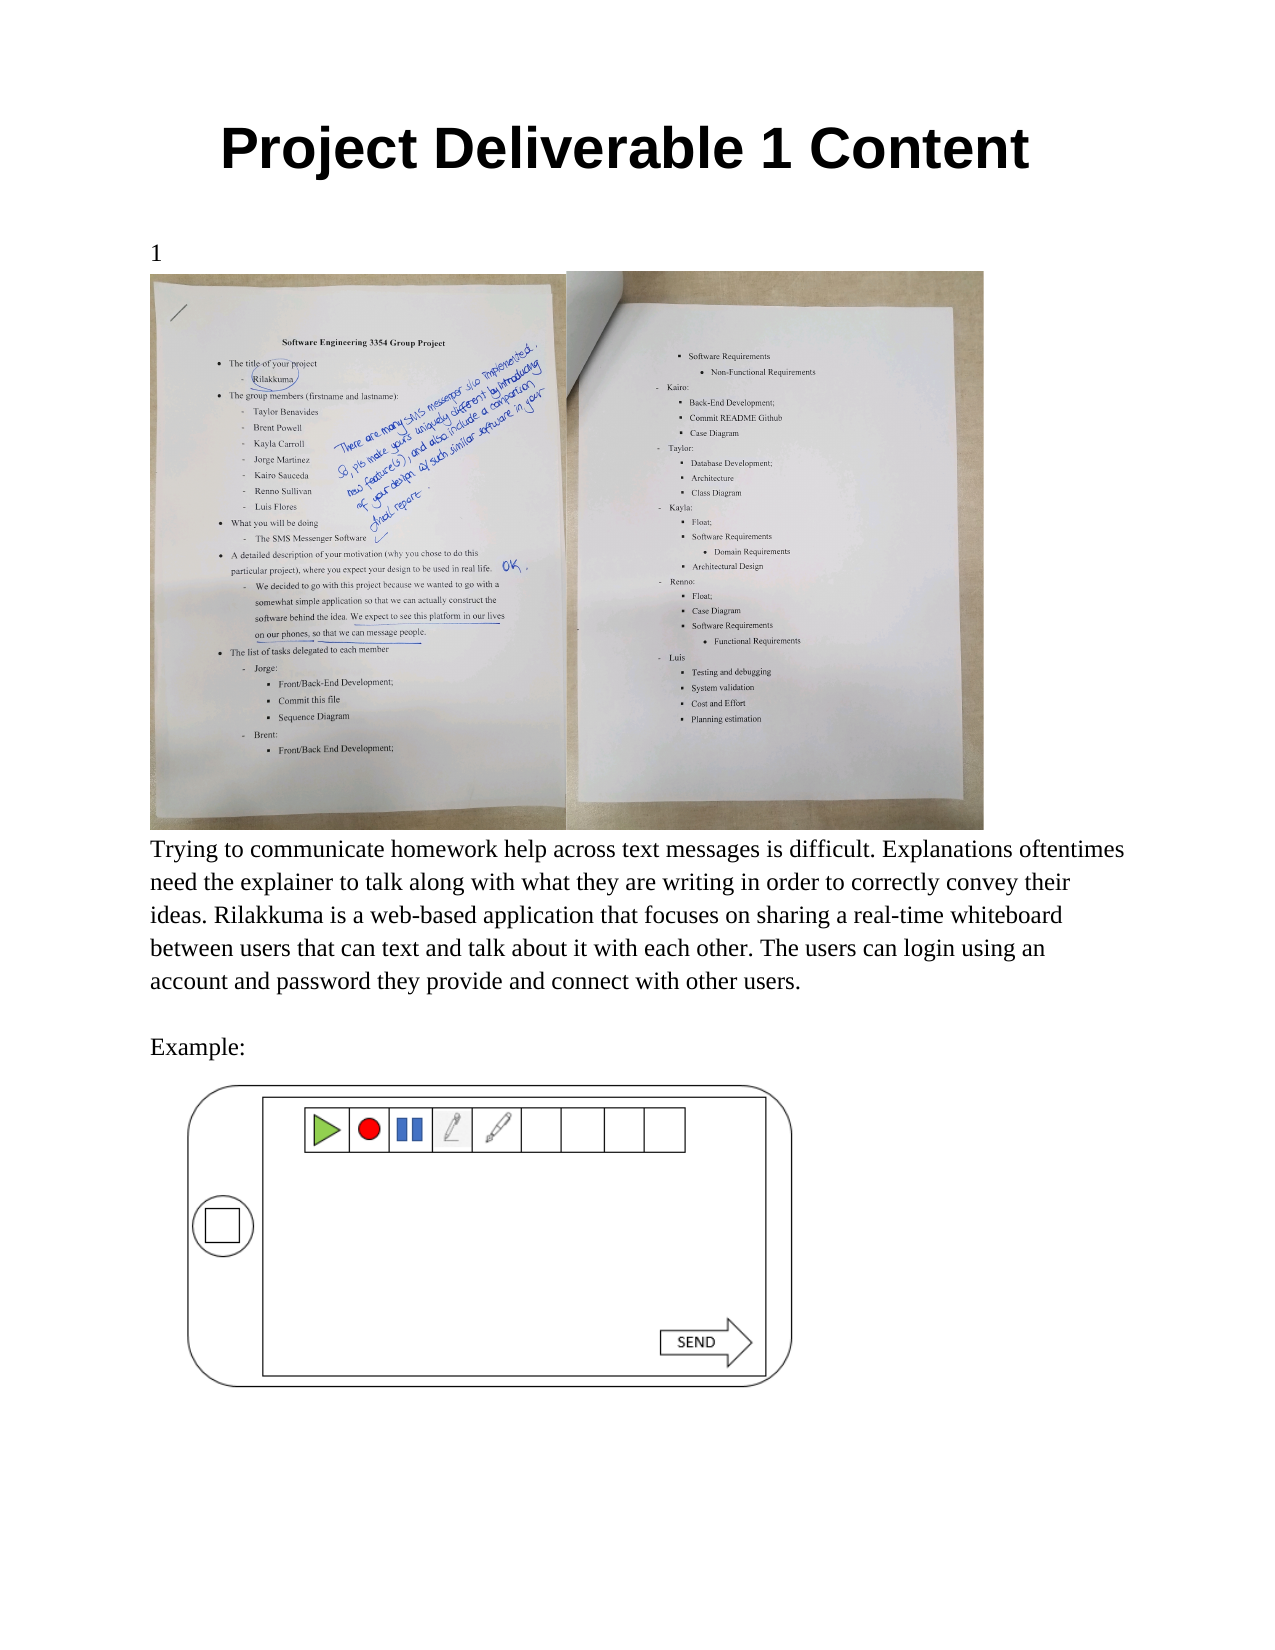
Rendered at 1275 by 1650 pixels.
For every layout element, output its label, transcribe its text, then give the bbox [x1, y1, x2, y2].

text Example: [150, 1032, 1125, 1061]
picture [150, 1064, 825, 1420]
text 1 [150, 238, 1125, 267]
picture [150, 271, 984, 830]
text Trying to communicate homework help across text messages is difficult. Explanations oftentimes need the explainer to talk along with what they are writing in order to correctly convey their ideas. Rilakkuma is a web-based application that focuses on sharing a real-time whiteboard between users that can text and talk about it with each other. The users can login using an account and password they provide and connect with other users. [150, 834, 1125, 994]
